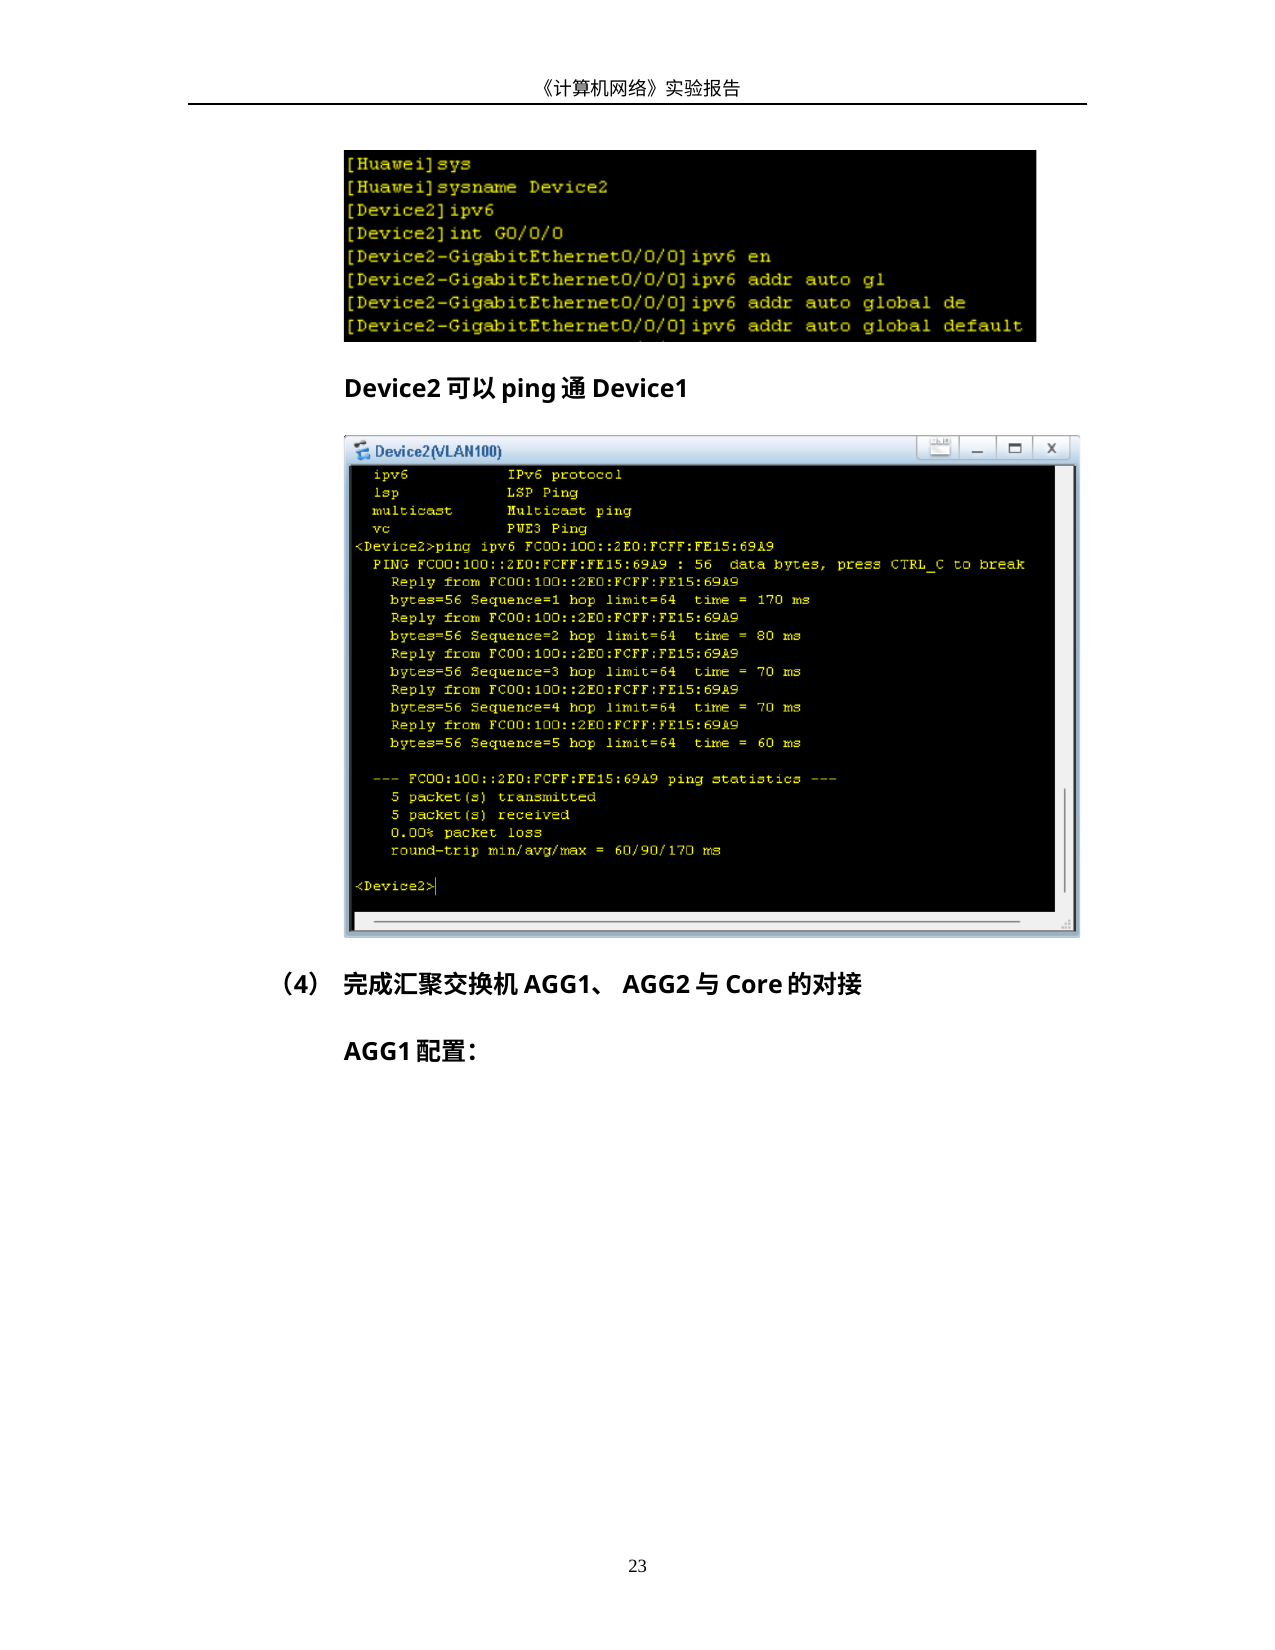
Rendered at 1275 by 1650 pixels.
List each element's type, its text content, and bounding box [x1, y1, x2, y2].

list AGG1配置： [344, 1031, 1087, 1067]
list 完成汇聚交换机AGG1、 AGG2与Core的对接 [269, 964, 1087, 1001]
list Device2可以ping通Device1 [344, 369, 1087, 405]
picture [343, 150, 1037, 342]
picture [343, 435, 1080, 938]
